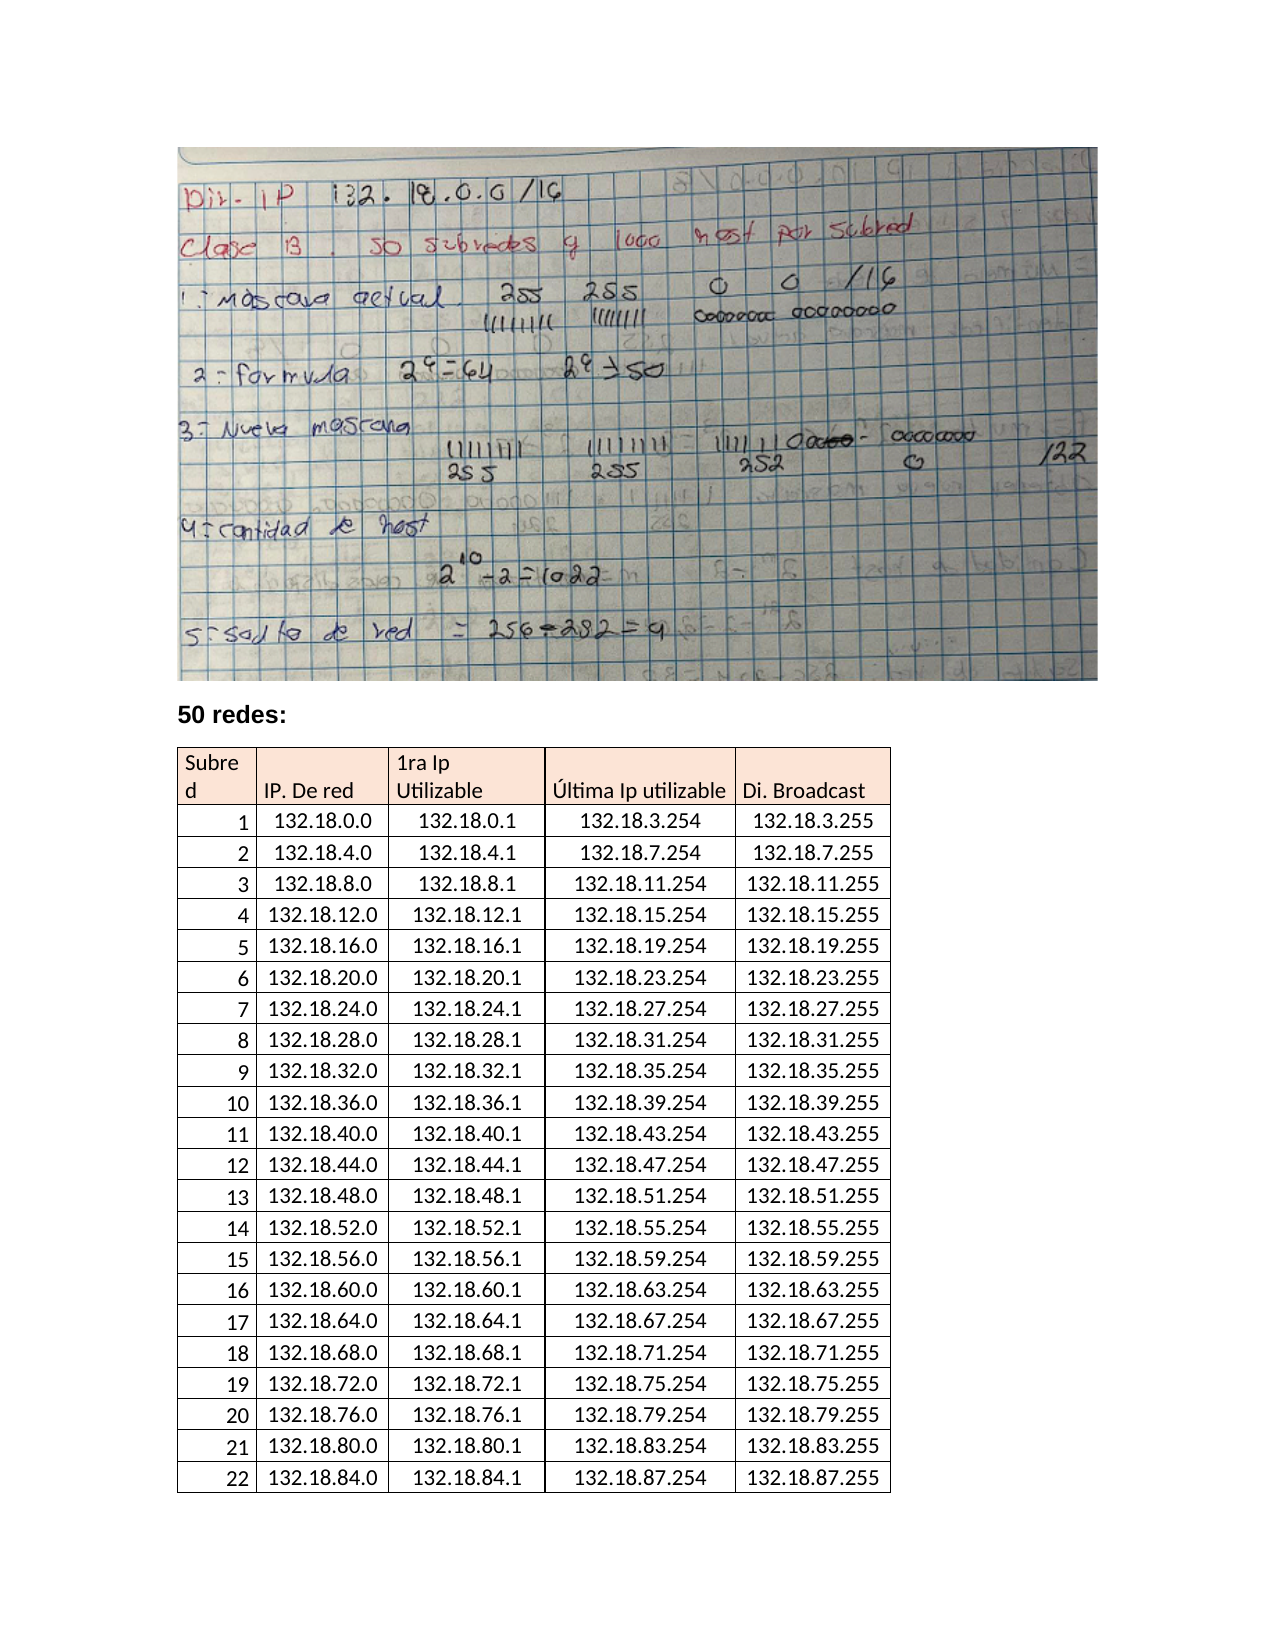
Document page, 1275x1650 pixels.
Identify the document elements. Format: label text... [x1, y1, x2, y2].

table_header Subred [178, 748, 256, 804]
table_cell 132.18.39.255 [736, 1087, 890, 1117]
table_cell 132.18.64.1 [389, 1305, 544, 1336]
table_cell 132.18.59.255 [736, 1243, 890, 1273]
table_cell 132.18.28.1 [389, 1024, 544, 1054]
table_cell 132.18.39.254 [546, 1087, 735, 1117]
table_cell 132.18.23.255 [736, 962, 890, 992]
table_cell 15 [178, 1243, 256, 1273]
table_cell 132.18.72.1 [389, 1368, 544, 1398]
table_cell 132.18.36.0 [257, 1087, 388, 1117]
table_cell 132.18.76.0 [257, 1399, 388, 1429]
table_cell 132.18.63.254 [546, 1274, 735, 1304]
table_cell 132.18.72.0 [257, 1368, 388, 1398]
table_cell 132.18.12.1 [389, 899, 544, 929]
table_cell 132.18.44.0 [257, 1149, 388, 1179]
table_cell 132.18.35.254 [546, 1055, 735, 1086]
table_cell 132.18.0.0 [257, 805, 388, 836]
table_cell 9 [178, 1055, 256, 1086]
table_cell 132.18.4.1 [389, 837, 544, 867]
table_cell 4 [178, 899, 256, 929]
table_cell 132.18.32.0 [257, 1055, 388, 1086]
table_header IP. De red [257, 748, 388, 804]
table_cell 132.18.52.0 [257, 1212, 388, 1242]
table_cell 132.18.36.1 [389, 1087, 544, 1117]
table_cell 132.18.31.254 [546, 1024, 735, 1054]
table_cell 132.18.68.0 [257, 1337, 388, 1367]
table_cell 132.18.16.1 [389, 930, 544, 961]
table_cell 132.18.68.1 [389, 1337, 544, 1367]
table_cell 132.18.79.255 [736, 1399, 890, 1429]
table_cell 5 [178, 930, 256, 961]
table_cell 132.18.83.255 [736, 1430, 890, 1461]
table_cell 132.18.60.1 [389, 1274, 544, 1304]
table_cell 132.18.43.254 [546, 1118, 735, 1148]
table_cell 132.18.55.254 [546, 1212, 735, 1242]
table_cell 132.18.20.0 [257, 962, 388, 992]
table_cell 132.18.60.0 [257, 1274, 388, 1304]
table_cell 132.18.44.1 [389, 1149, 544, 1179]
table_cell 132.18.48.1 [389, 1180, 544, 1211]
table_cell 132.18.20.1 [389, 962, 544, 992]
table_cell 132.18.47.255 [736, 1149, 890, 1179]
table_cell 132.18.27.255 [736, 993, 890, 1023]
table_cell 16 [178, 1274, 256, 1304]
table_cell 14 [178, 1212, 256, 1242]
table_cell 132.18.7.255 [736, 837, 890, 867]
table_cell 132.18.84.1 [389, 1462, 544, 1492]
picture [177, 147, 1098, 681]
table_header Di. Broadcast [736, 748, 890, 804]
table_cell 132.18.24.0 [257, 993, 388, 1023]
table_cell 132.18.67.254 [546, 1305, 735, 1336]
table_cell 132.18.35.255 [736, 1055, 890, 1086]
table_cell 132.18.87.255 [736, 1462, 890, 1492]
table_cell 11 [178, 1118, 256, 1148]
table_cell 132.18.11.254 [546, 868, 735, 898]
table_cell 8 [178, 1024, 256, 1054]
table_cell 132.18.48.0 [257, 1180, 388, 1211]
table_cell 132.18.19.255 [736, 930, 890, 961]
table_cell 132.18.55.255 [736, 1212, 890, 1242]
table_cell 13 [178, 1180, 256, 1211]
table_cell 132.18.3.255 [736, 805, 890, 836]
table_cell 132.18.76.1 [389, 1399, 544, 1429]
table_cell 132.18.80.0 [257, 1430, 388, 1461]
table_cell 21 [178, 1430, 256, 1461]
table_cell 132.18.75.255 [736, 1368, 890, 1398]
table_cell 132.18.16.0 [257, 930, 388, 961]
table_cell 132.18.47.254 [546, 1149, 735, 1179]
table_cell 132.18.56.1 [389, 1243, 544, 1273]
table_cell 132.18.12.0 [257, 899, 388, 929]
table_cell 132.18.24.1 [389, 993, 544, 1023]
table_cell 132.18.83.254 [546, 1430, 735, 1461]
table_cell 132.18.52.1 [389, 1212, 544, 1242]
table_cell 132.18.56.0 [257, 1243, 388, 1273]
table_cell 132.18.11.255 [736, 868, 890, 898]
table_cell 132.18.4.0 [257, 837, 388, 867]
table_cell 132.18.84.0 [257, 1462, 388, 1492]
table_cell 1 [178, 805, 256, 836]
table_cell 10 [178, 1087, 256, 1117]
table_cell 132.18.43.255 [736, 1118, 890, 1148]
table_cell 132.18.31.255 [736, 1024, 890, 1054]
table_cell 132.18.0.1 [389, 805, 544, 836]
table_cell 132.18.23.254 [546, 962, 735, 992]
table_cell 132.18.67.255 [736, 1305, 890, 1336]
table_cell 132.18.27.254 [546, 993, 735, 1023]
table_cell 2 [178, 837, 256, 867]
table_cell 132.18.7.254 [546, 837, 735, 867]
table_cell 132.18.59.254 [546, 1243, 735, 1273]
table_cell 132.18.32.1 [389, 1055, 544, 1086]
table_cell 132.18.51.254 [546, 1180, 735, 1211]
table_cell 132.18.87.254 [546, 1462, 735, 1492]
table_cell 7 [178, 993, 256, 1023]
table_cell 132.18.3.254 [546, 805, 735, 836]
table_cell 132.18.64.0 [257, 1305, 388, 1336]
table_cell 132.18.71.255 [736, 1337, 890, 1367]
table_cell 20 [178, 1399, 256, 1429]
table_cell 132.18.15.255 [736, 899, 890, 929]
table_cell 132.18.40.1 [389, 1118, 544, 1148]
table_cell 132.18.75.254 [546, 1368, 735, 1398]
table_cell 132.18.80.1 [389, 1430, 544, 1461]
table_cell 17 [178, 1305, 256, 1336]
table_cell 6 [178, 962, 256, 992]
text 50 redes: [177, 699, 1098, 728]
table_cell 3 [178, 868, 256, 898]
table_cell 19 [178, 1368, 256, 1398]
table_cell 132.18.63.255 [736, 1274, 890, 1304]
table_cell 132.18.79.254 [546, 1399, 735, 1429]
table_header 1ra Ip Utilizable [389, 748, 544, 804]
table_cell 132.18.15.254 [546, 899, 735, 929]
table_cell 132.18.8.1 [389, 868, 544, 898]
table_cell 132.18.71.254 [546, 1337, 735, 1367]
table_cell 22 [178, 1462, 256, 1492]
table_cell 132.18.28.0 [257, 1024, 388, 1054]
table_cell 12 [178, 1149, 256, 1179]
table_cell 132.18.8.0 [257, 868, 388, 898]
table_cell 18 [178, 1337, 256, 1367]
table_cell 132.18.51.255 [736, 1180, 890, 1211]
table_cell 132.18.40.0 [257, 1118, 388, 1148]
table_header Última Ip utilizable [546, 748, 735, 804]
table_cell 132.18.19.254 [546, 930, 735, 961]
